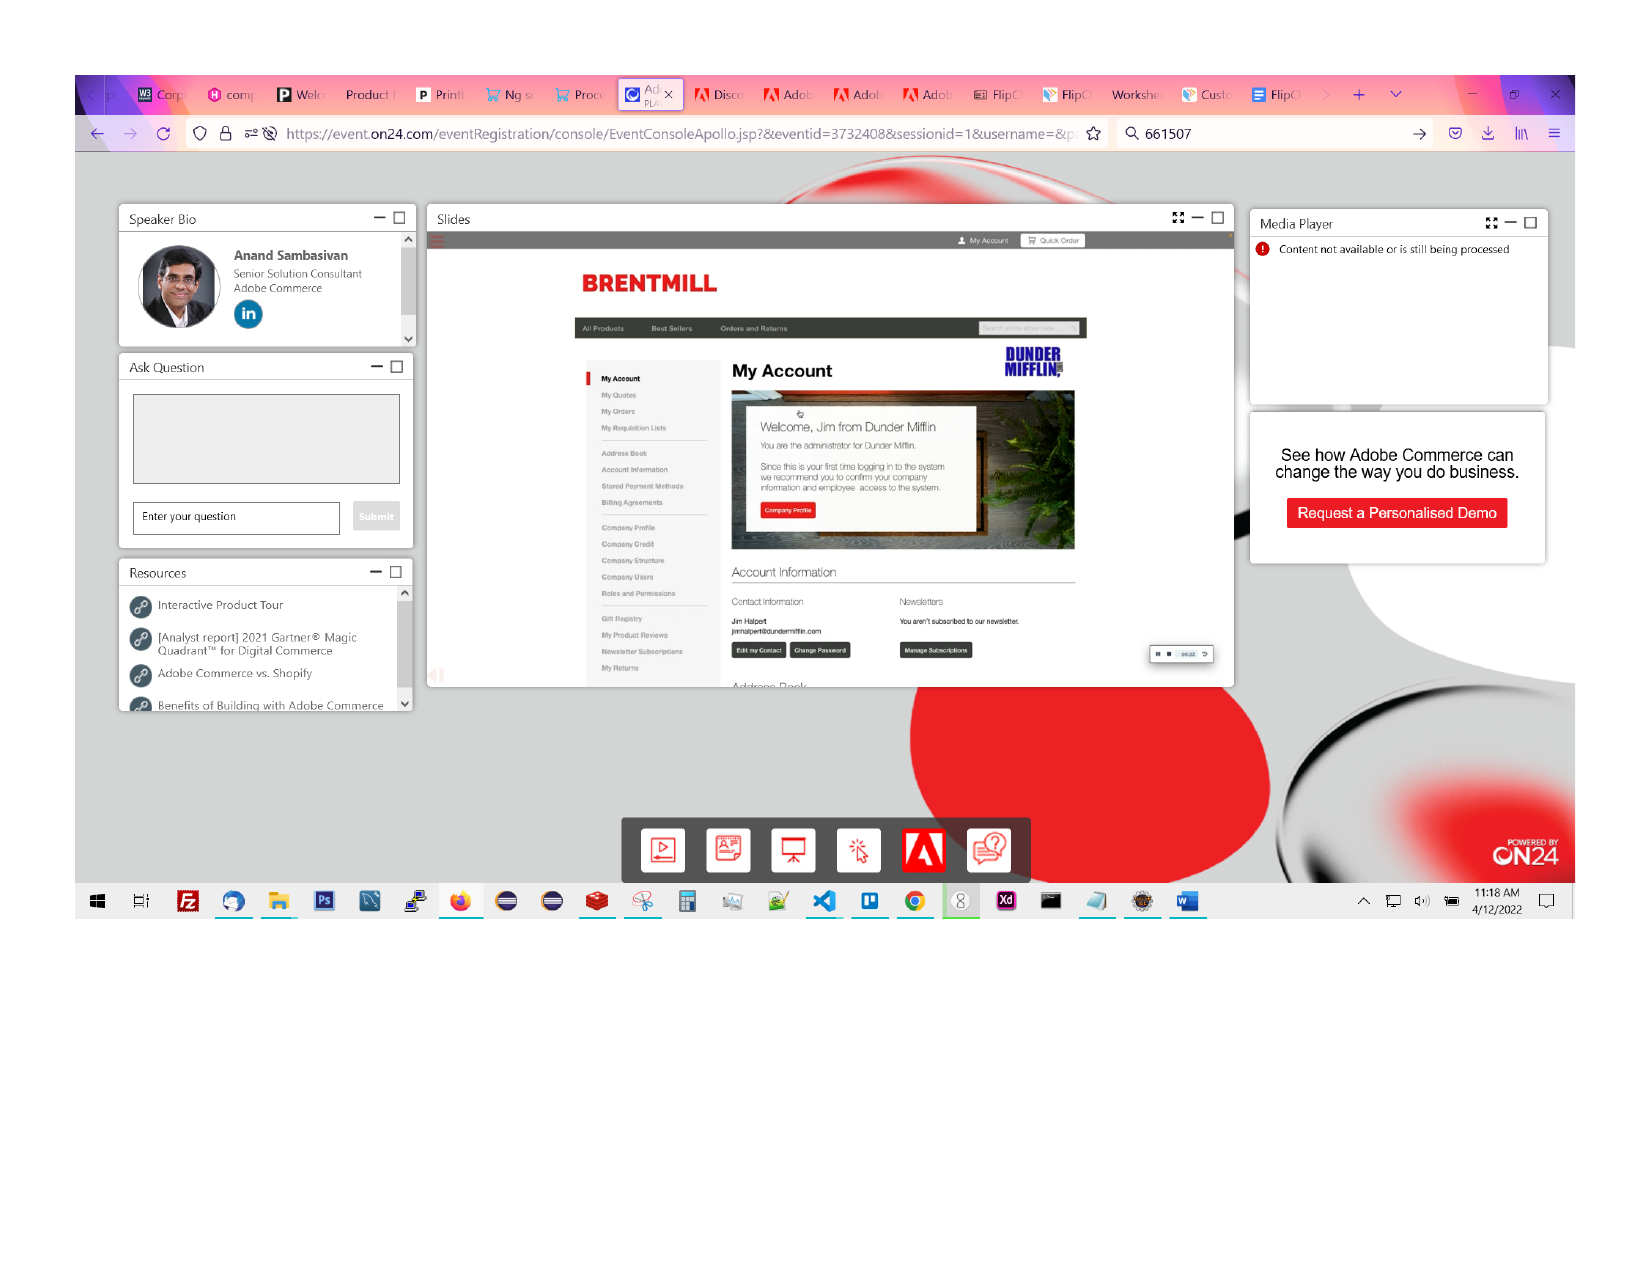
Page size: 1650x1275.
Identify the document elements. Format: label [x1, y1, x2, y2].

picture [75, 75, 1575, 919]
